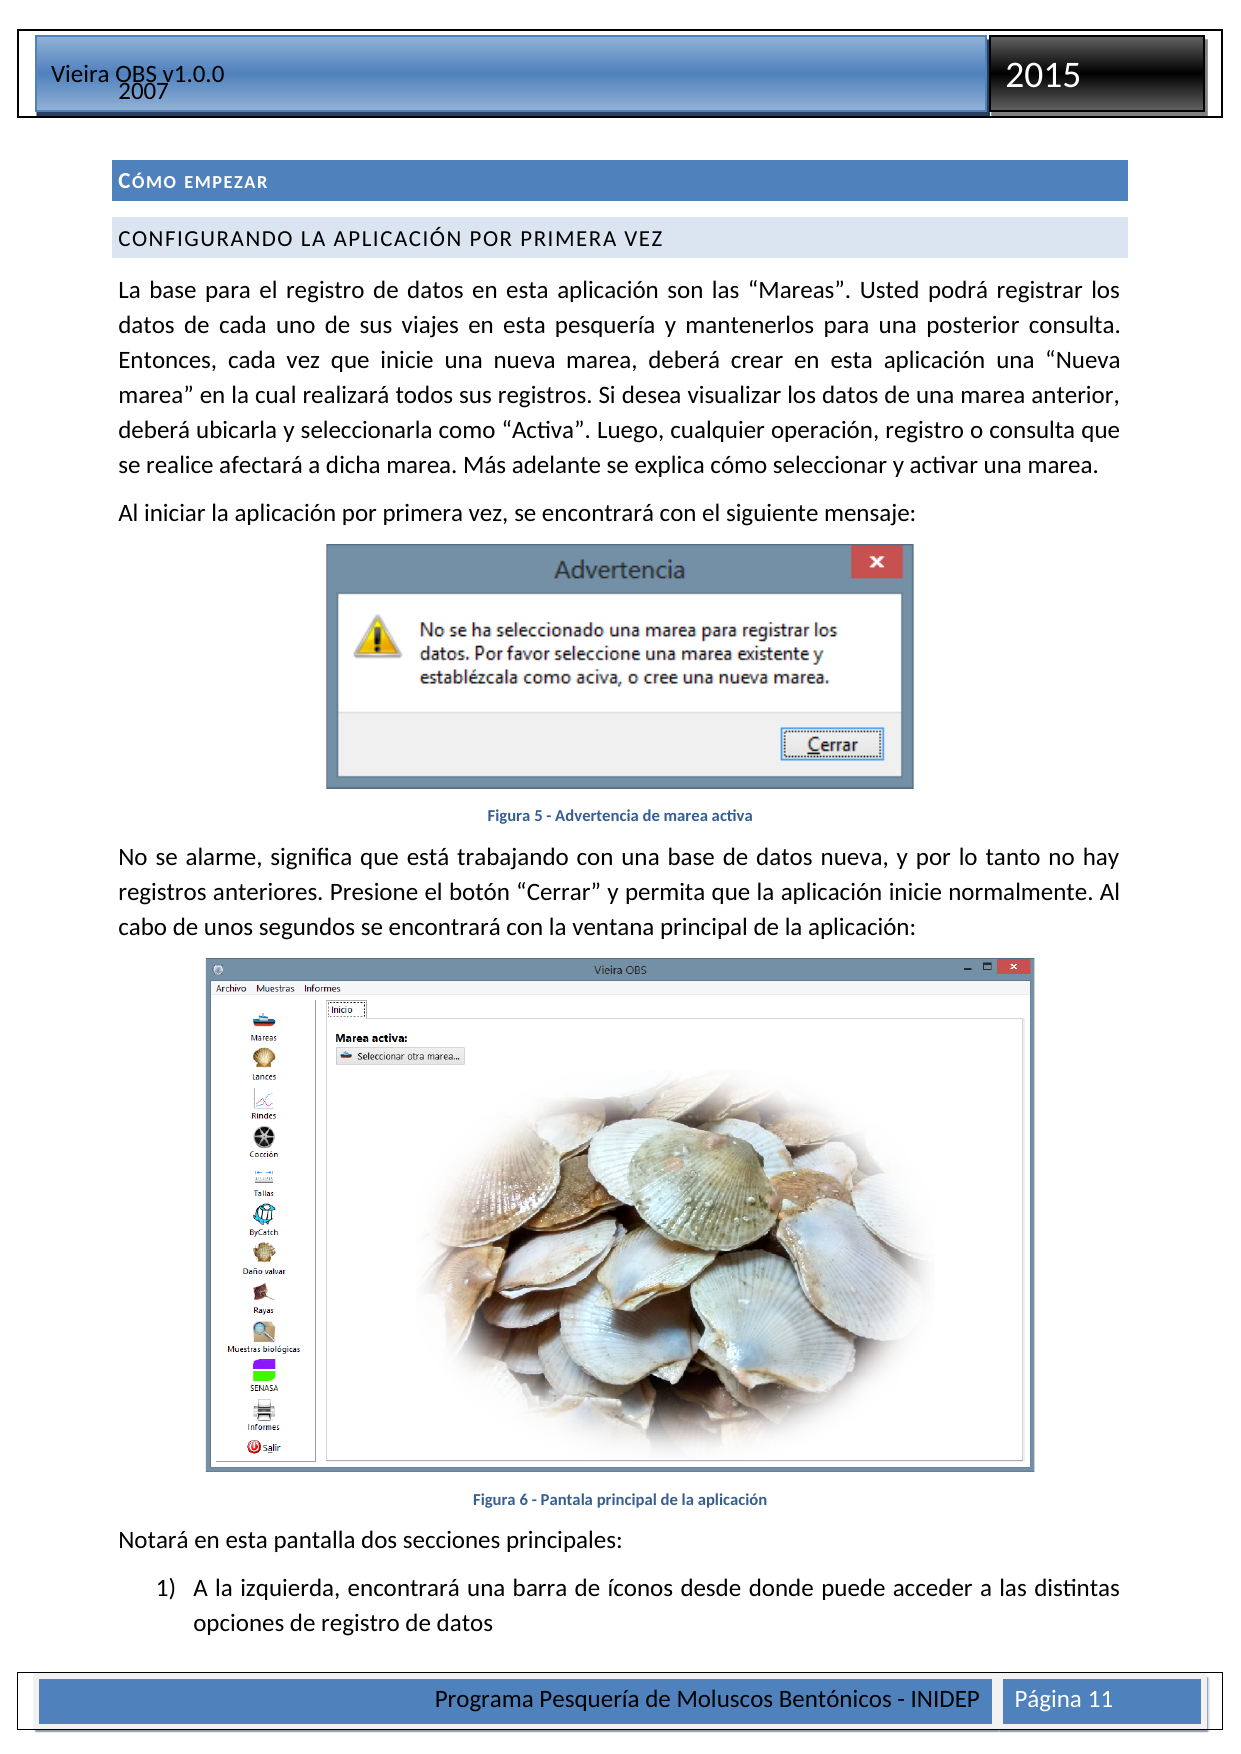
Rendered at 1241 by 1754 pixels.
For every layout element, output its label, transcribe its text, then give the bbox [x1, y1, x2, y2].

picture [205, 958, 1035, 1472]
text Notará en esta pantalla dos secciones principales: [118, 1525, 1122, 1555]
picture [326, 544, 914, 789]
subtitle Cómo empezar [118, 166, 1122, 194]
text La base para el registro de datos en esta aplicación son las “Mareas”. Usted podrá registrar los datos de cada uno de sus viajes en esta pesquería y mantenerlos para una posterior consulta. Entonces, cada vez que inicie una nueva marea, deberá crear en esta aplicación una “Nueva marea” en la cual realizará todos sus registros. Si desea visualizar los datos de una marea anterior, deberá ubicarla y seleccionarla como “Activa”. Luego, cualquier operación, registro o consulta que se realice afectará a dicha marea. Más adelante se explica cómo seleccionar y activar una marea. [118, 274, 1122, 480]
list A la izquierda, encontrará una barra de íconos desde donde puede acceder a las distintas opciones de registro de datos [156, 1572, 1122, 1638]
text No se alarme, significa que está trabajando con una base de datos nueva, y por lo tanto no hay registros anteriores. Presione el botón “Cerrar” y permita que la aplicación inicie normalmente. Al cabo de unos segundos se encontrará con la ventana principal de la aplicación: [118, 841, 1122, 942]
text Al iniciar la aplicación por primera vez, se encontrará con el siguiente mensaje: [118, 497, 1122, 528]
subtitle Configurando la aplicación por primera vez [118, 224, 1122, 252]
